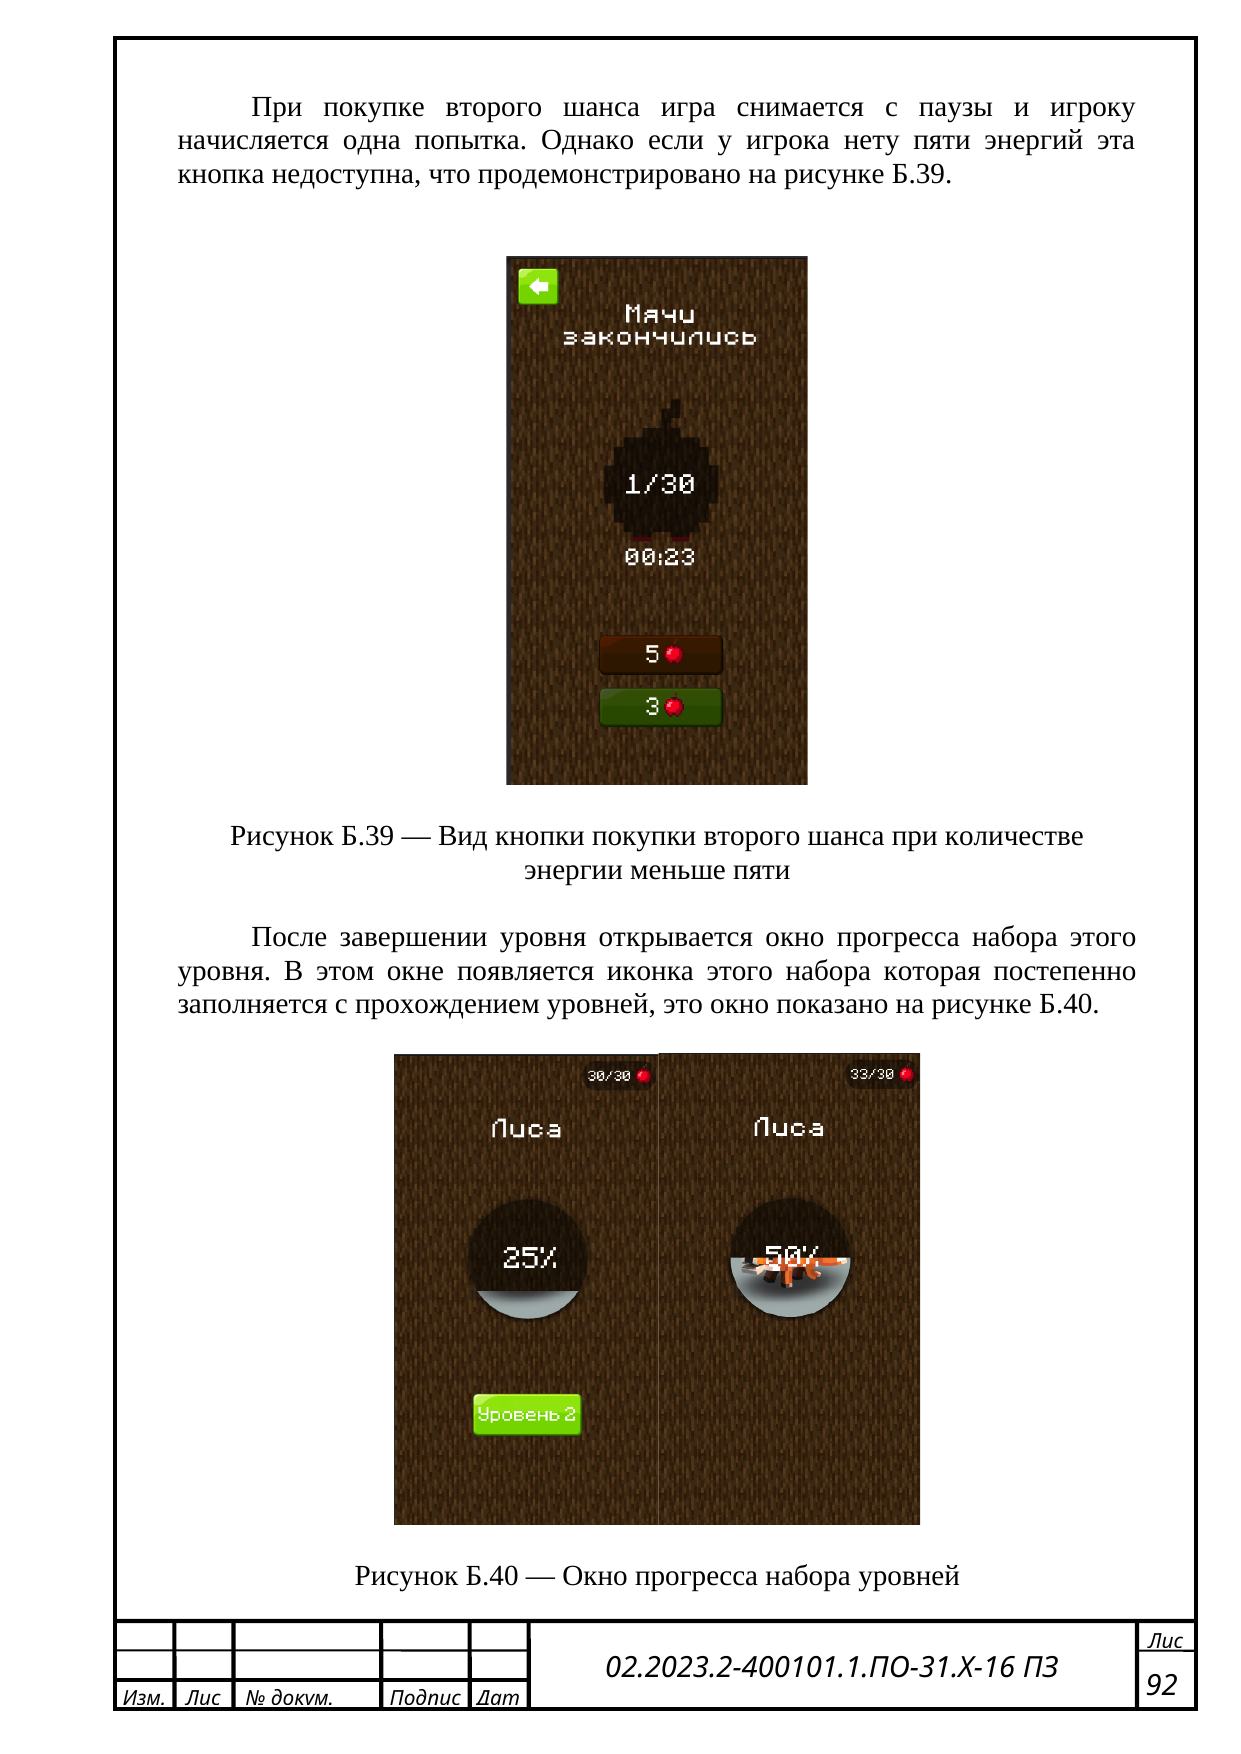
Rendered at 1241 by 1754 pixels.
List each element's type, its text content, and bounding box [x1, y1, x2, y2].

picture [394, 1053, 921, 1525]
text Рисунок Б.39 — Вид кнопки покупки второго шанса при количестве энергии меньше пяти [177, 818, 1137, 886]
text Рисунок Б.40 — Окно прогресса набора уровней [177, 1558, 1137, 1592]
text При покупке второго шанса игра снимается с паузы и игроку начисляется одна попытка. Однако если у игрока нету пяти энергий эта кнопка недоступна, что продемонстрировано на рисунке Б.39. [177, 89, 1137, 189]
picture [506, 256, 808, 785]
text После завершении уровня открывается окно прогресса набора этого уровня. В этом окне появляется иконка этого набора которая постепенно заполняется с прохождением уровней, это окно показано на рисунке Б.40. [177, 919, 1137, 1020]
